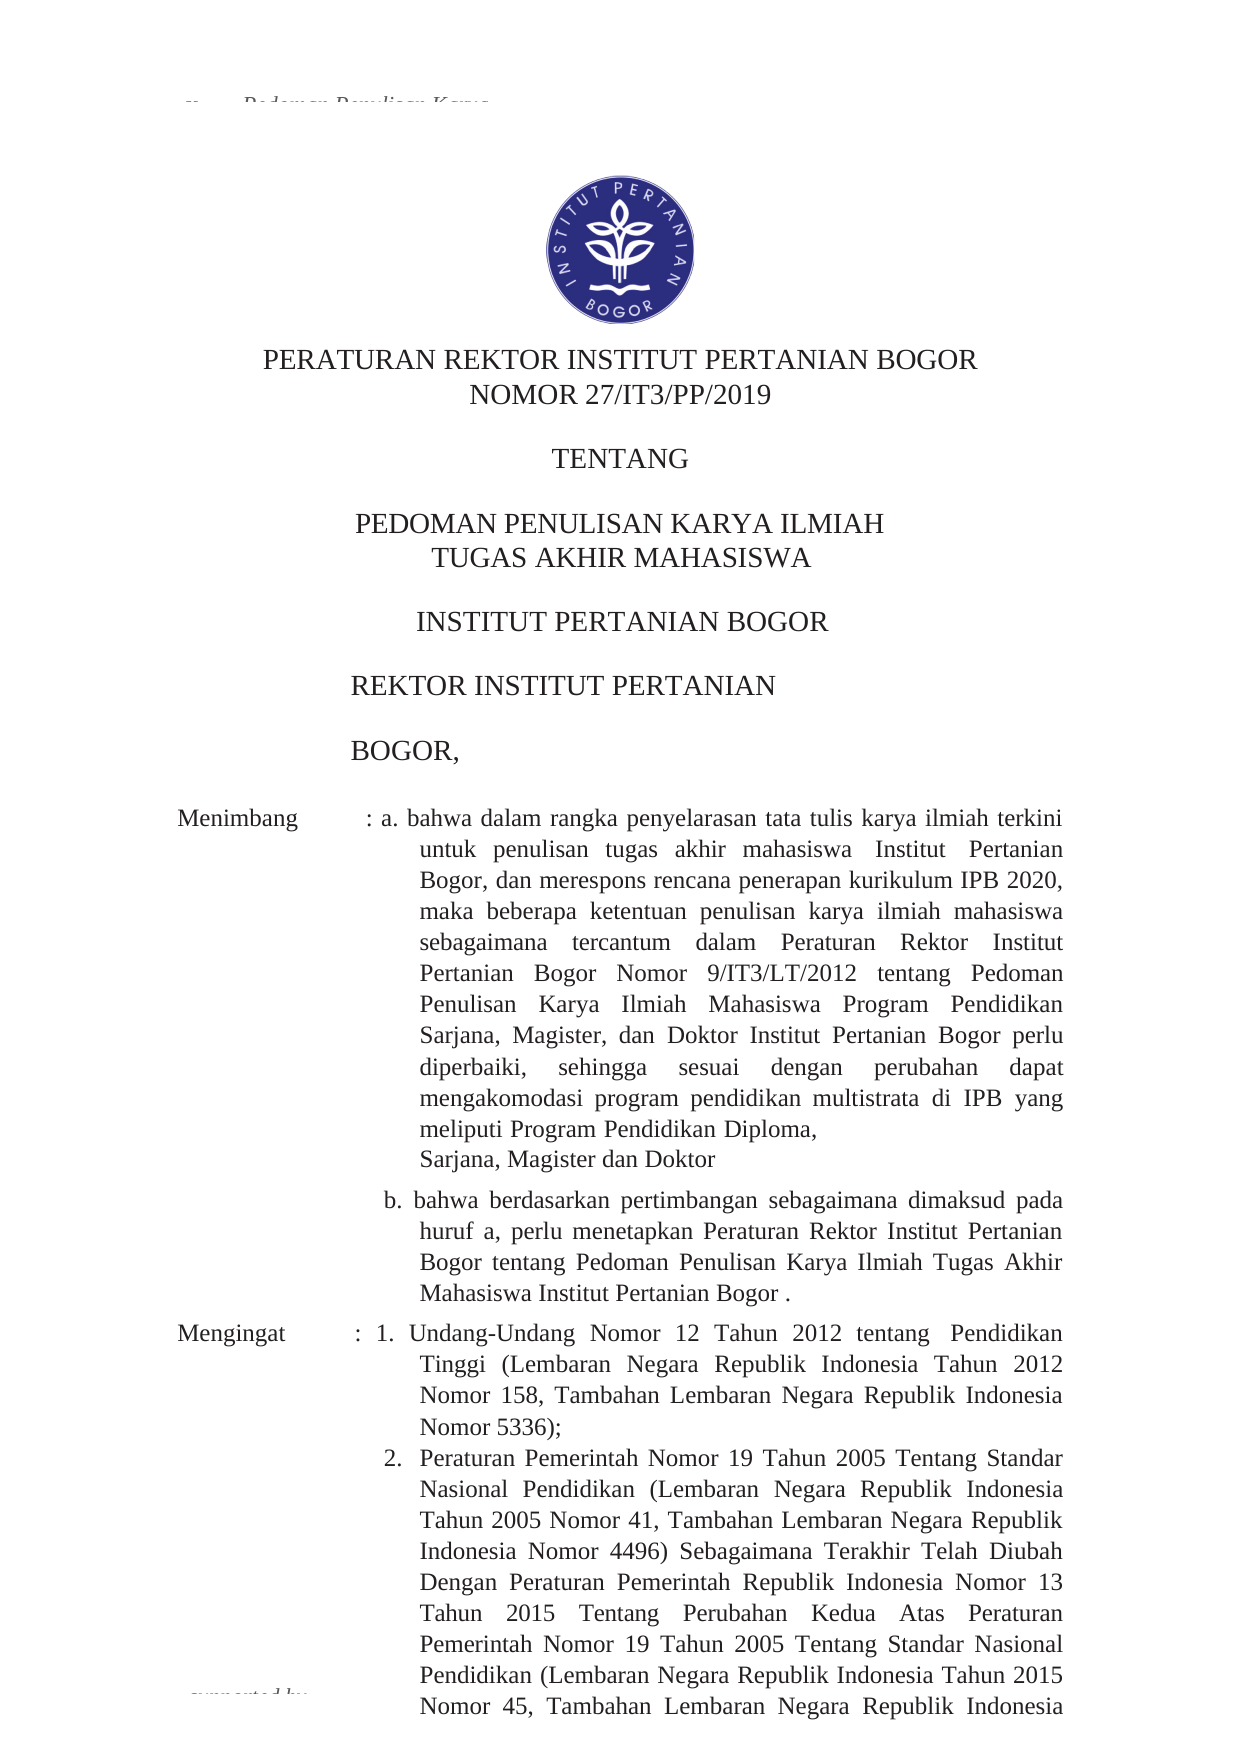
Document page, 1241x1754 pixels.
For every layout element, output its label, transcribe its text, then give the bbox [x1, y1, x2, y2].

subtitle PERATURAN REKTOR INSTITUT PERTANIAN BOGOR NOMOR 27/IT3/PP/2019 [218, 342, 1023, 411]
picture [546, 175, 695, 324]
text INSTITUT PERTANIAN BOGOR REKTOR INSTITUT PERTANIAN BOGOR, [350, 604, 890, 766]
text Mengingat : 1. Undang-Undang Nomor 12 Tahun 2012 tentang Pendidikan Tinggi (Lembaran Negara Republik Indonesia Tahun 2012 Nomor 158, Tambahan Lembaran Negara Republik Indonesia Nomor 5336); [177, 1318, 1063, 1440]
text TENTANG [218, 441, 1023, 475]
text Menimbang : a. bahwa dalam rangka penyelarasan tata tulis karya ilmiah terkini untuk penulisan tugas akhir mahasiswa Institut Pertanian Bogor, dan merespons rencana penerapan kurikulum IPB 2020, maka beberapa ketentuan penulisan karya ilmiah mahasiswa sebagaimana tercantum dalam Peraturan Rektor Institut Pertanian Bogor Nomor 9/IT3/LT/2012 tentang Pedoman Penulisan Karya Ilmiah Mahasiswa Program Pendidikan Sarjana, Magister, dan Doktor Institut Pertanian Bogor perlu diperbaiki, sehingga sesuai dengan perubahan dapat mengakomodasi program pendidikan multistrata di IPB yang meliputi Program Pendidikan Diploma, [177, 803, 1063, 1142]
text Sarjana, Magister dan Doktor [419, 1145, 1240, 1173]
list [384, 1443, 1063, 1720]
text b. bahwa berdasarkan pertimbangan sebagaimana dimaksud pada huruf a, perlu menetapkan Peraturan Rektor Institut Pertanian Bogor tentang Pedoman Penulisan Karya Ilmiah Tugas Akhir Mahasiswa Institut Pertanian Bogor . [384, 1185, 1063, 1307]
subtitle PEDOMAN PENULISAN KARYA ILMIAH TUGAS AKHIR MAHASISWA [355, 506, 890, 574]
